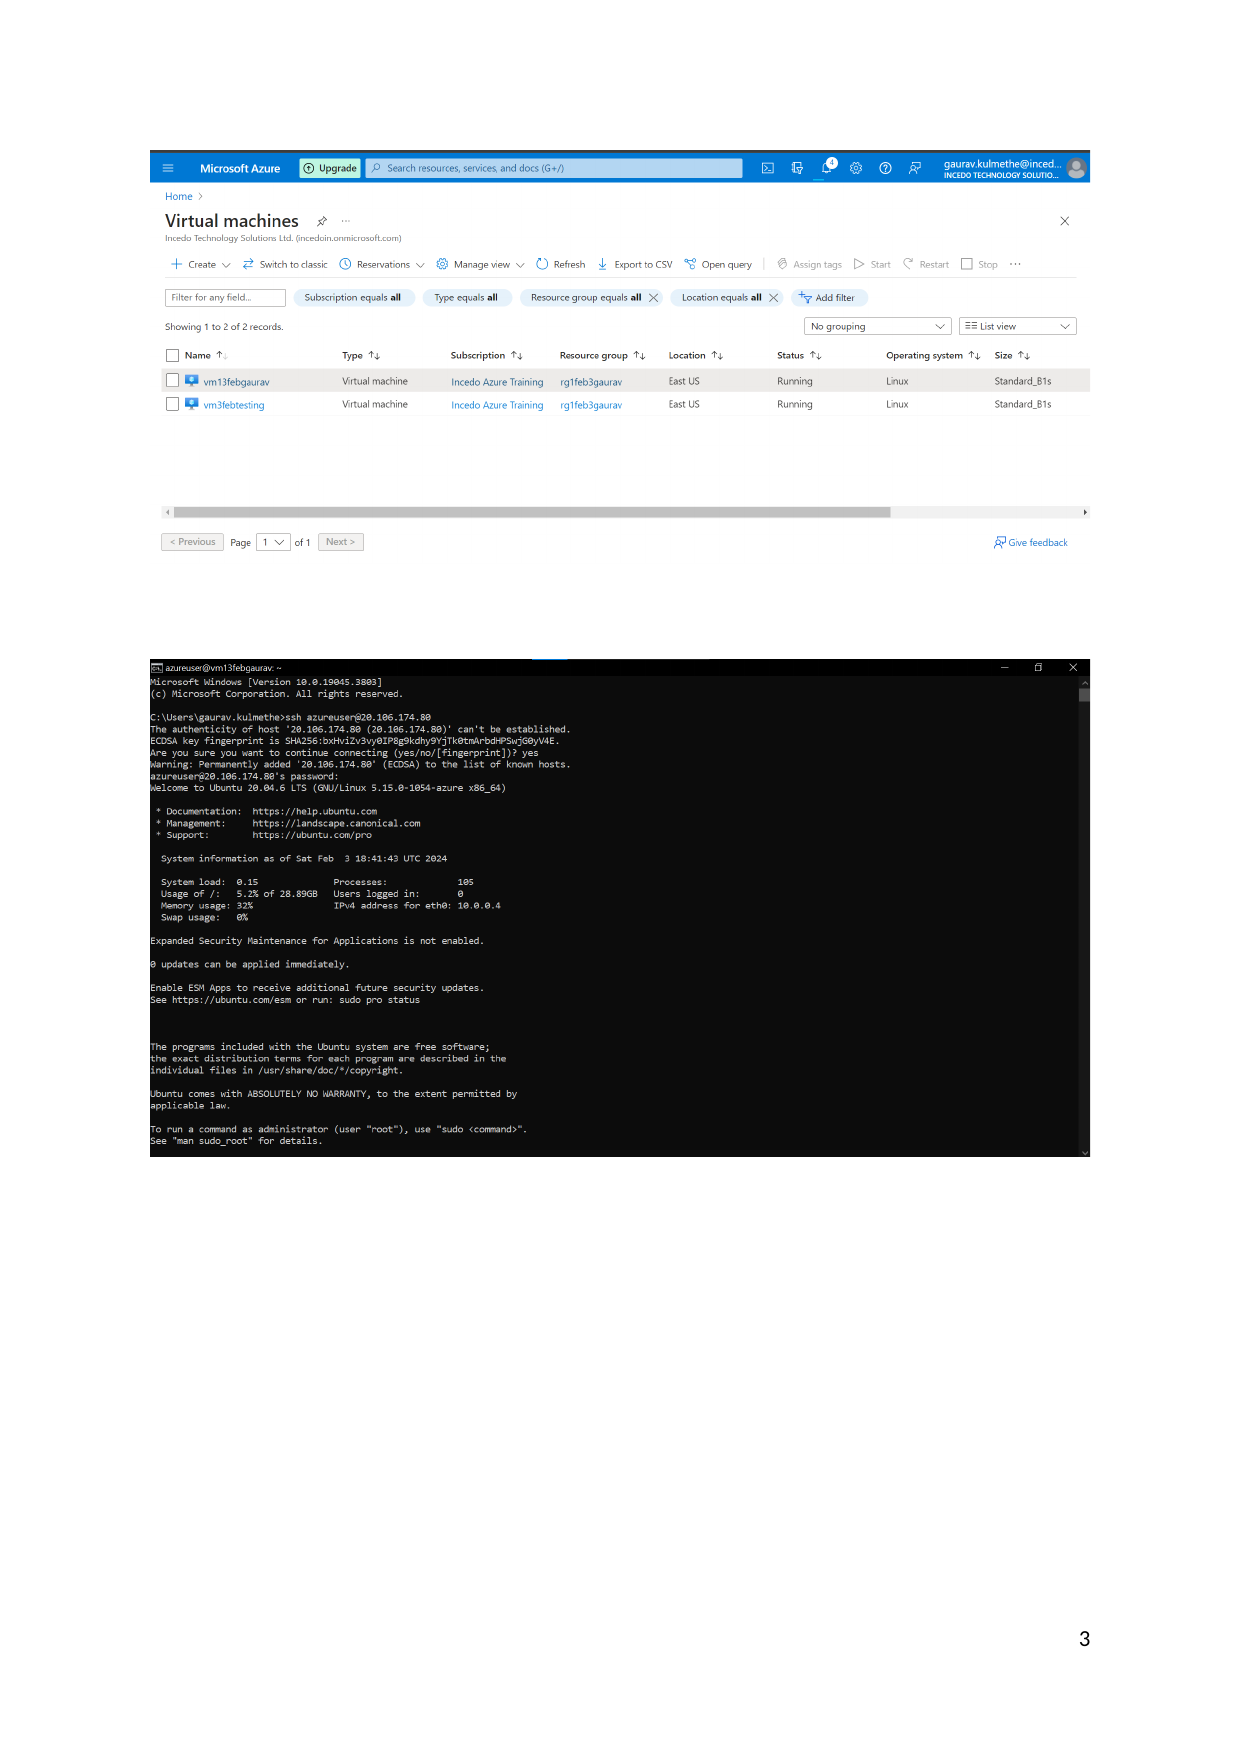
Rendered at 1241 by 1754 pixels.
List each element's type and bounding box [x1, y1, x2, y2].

picture [150, 659, 1091, 1157]
picture [150, 150, 1091, 564]
